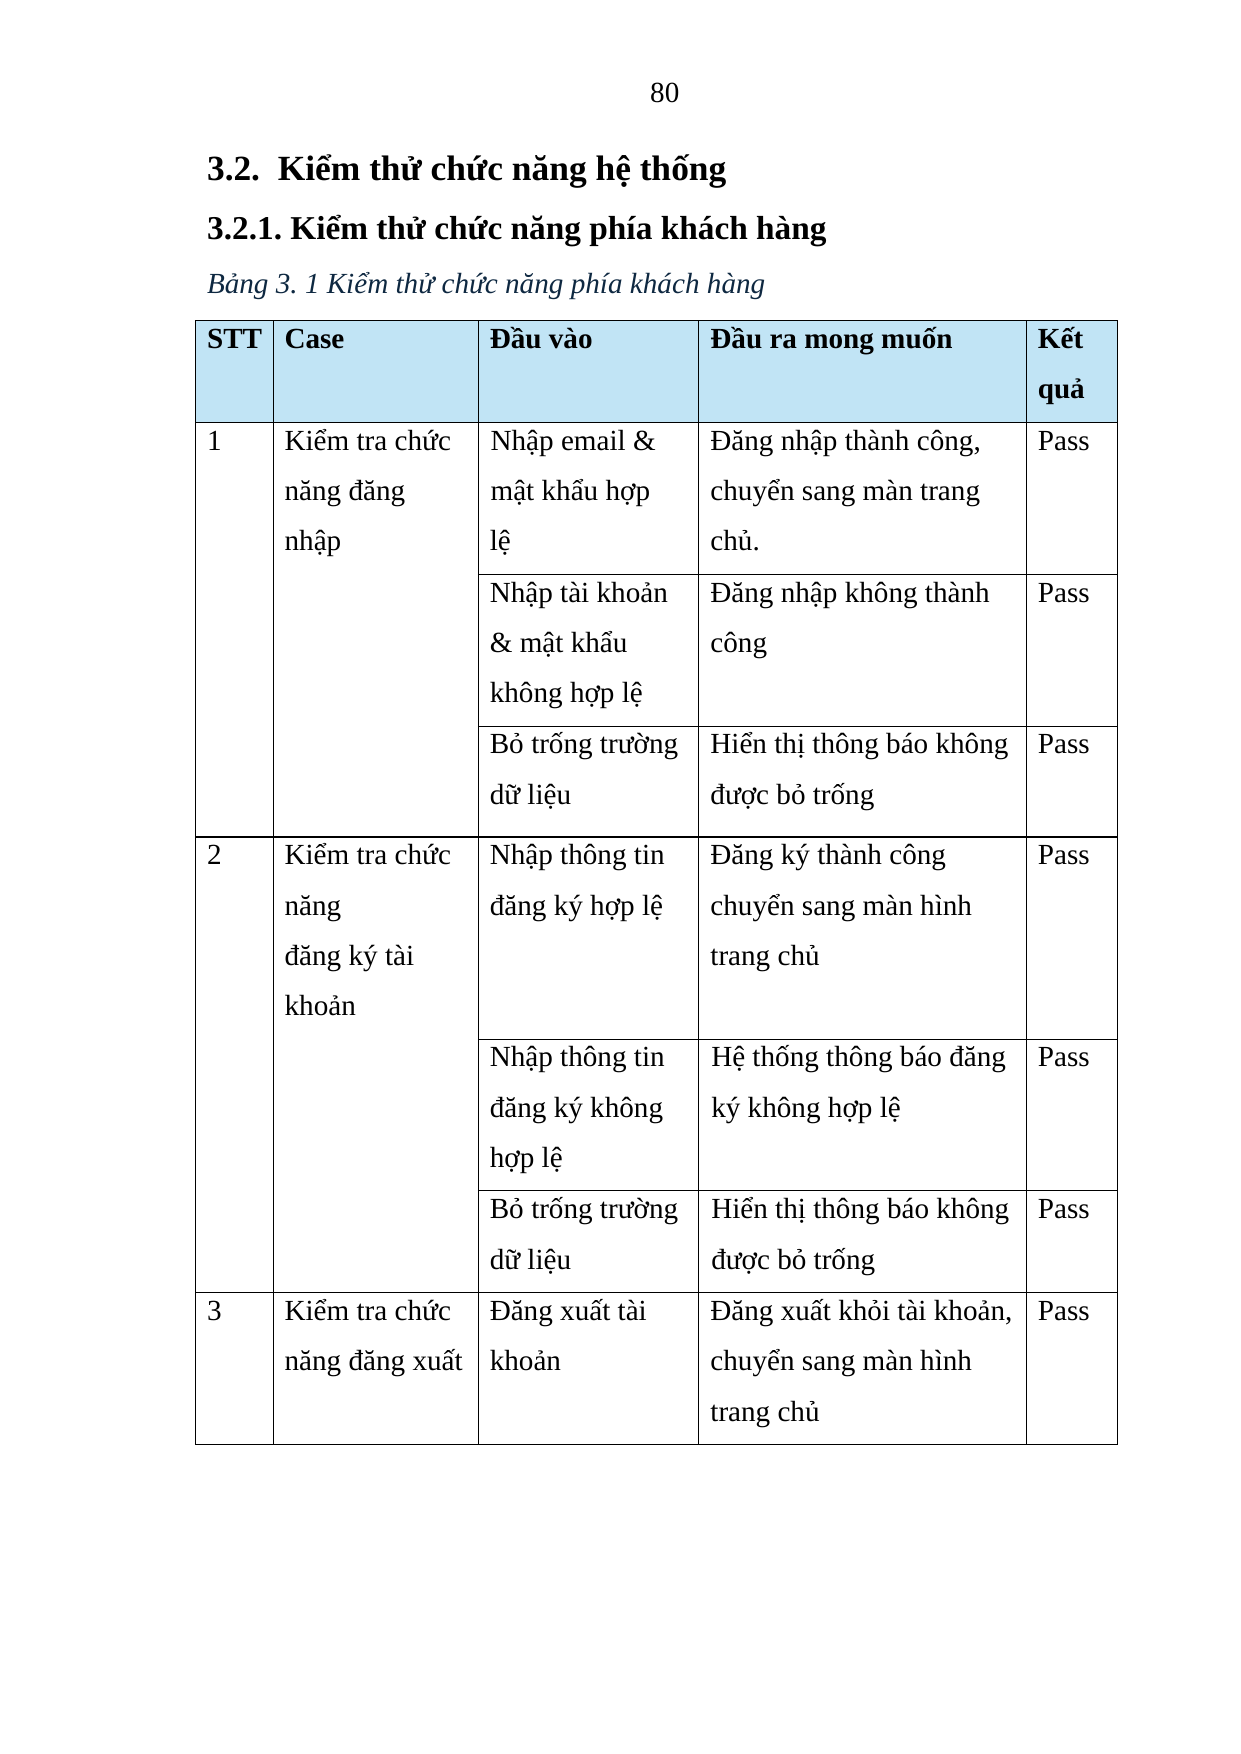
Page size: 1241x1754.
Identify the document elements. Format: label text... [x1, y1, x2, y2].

table_cell Đăng nhập không thành công [699, 575, 1026, 726]
table_cell Đăng xuất khỏi tài khoản, chuyển sang màn hình trang chủ [699, 1293, 1026, 1444]
table_cell Hệ thống thông báo đăng ký không hợp lệ [699, 1040, 1026, 1190]
table_cell [274, 1039, 478, 1292]
table_cell Bỏ trống trường dữ liệu [479, 727, 698, 836]
table_cell Nhập thông tin đăng ký hợp lệ [479, 838, 698, 1038]
table_cell 3 [196, 1293, 273, 1444]
table_cell [196, 1039, 273, 1292]
table_cell Kiểm tra chức năng đăng ký tài khoản [274, 838, 478, 1038]
table_header Kết quả [1027, 321, 1117, 422]
table_header Đầu vào [479, 321, 698, 422]
table_cell Pass [1027, 1293, 1117, 1444]
table_cell [274, 574, 478, 836]
subtitle Kiểm thử chức năng phía khách hàng [207, 208, 1122, 247]
table_cell Pass [1027, 727, 1117, 836]
subtitle Kiểm thử chức năng hệ thống [207, 148, 1122, 188]
table_cell Kiểm tra chức năng đăng xuất [274, 1293, 478, 1444]
table_cell Hiển thị thông báo không được bỏ trống [699, 727, 1026, 836]
table_cell Nhập thông tin đăng ký không hợp lệ [479, 1040, 698, 1190]
table_cell Nhập email & mật khẩu hợp lệ [479, 423, 698, 574]
table_cell 2 [196, 838, 273, 1038]
table_cell Đăng nhập thành công, chuyển sang màn trang chủ. [699, 423, 1026, 574]
table_header STT [196, 321, 273, 422]
table_cell Kiểm tra chức năng đăng nhập [274, 423, 478, 574]
table_cell Pass [1027, 423, 1117, 574]
table_cell Đăng ký thành công chuyển sang màn hình trang chủ [699, 838, 1026, 1038]
table_header Đầu ra mong muốn [699, 321, 1026, 422]
table_cell 1 [196, 423, 273, 836]
table_cell Hiển thị thông báo không được bỏ trống [699, 1191, 1026, 1292]
table_cell Pass [1027, 1191, 1117, 1292]
text Bảng 3. 1 Kiểm thử chức năng phía khách hàng [207, 266, 1122, 299]
table_cell Đăng xuất tài khoản [479, 1293, 698, 1444]
table_cell Pass [1027, 1040, 1117, 1190]
table_header Case [274, 321, 478, 422]
table_cell Pass [1027, 838, 1117, 1038]
table_cell Bỏ trống trường dữ liệu [479, 1191, 698, 1292]
table_cell Nhập tài khoản & mật khẩu không hợp lệ [479, 575, 698, 726]
table_cell Pass [1027, 575, 1117, 726]
